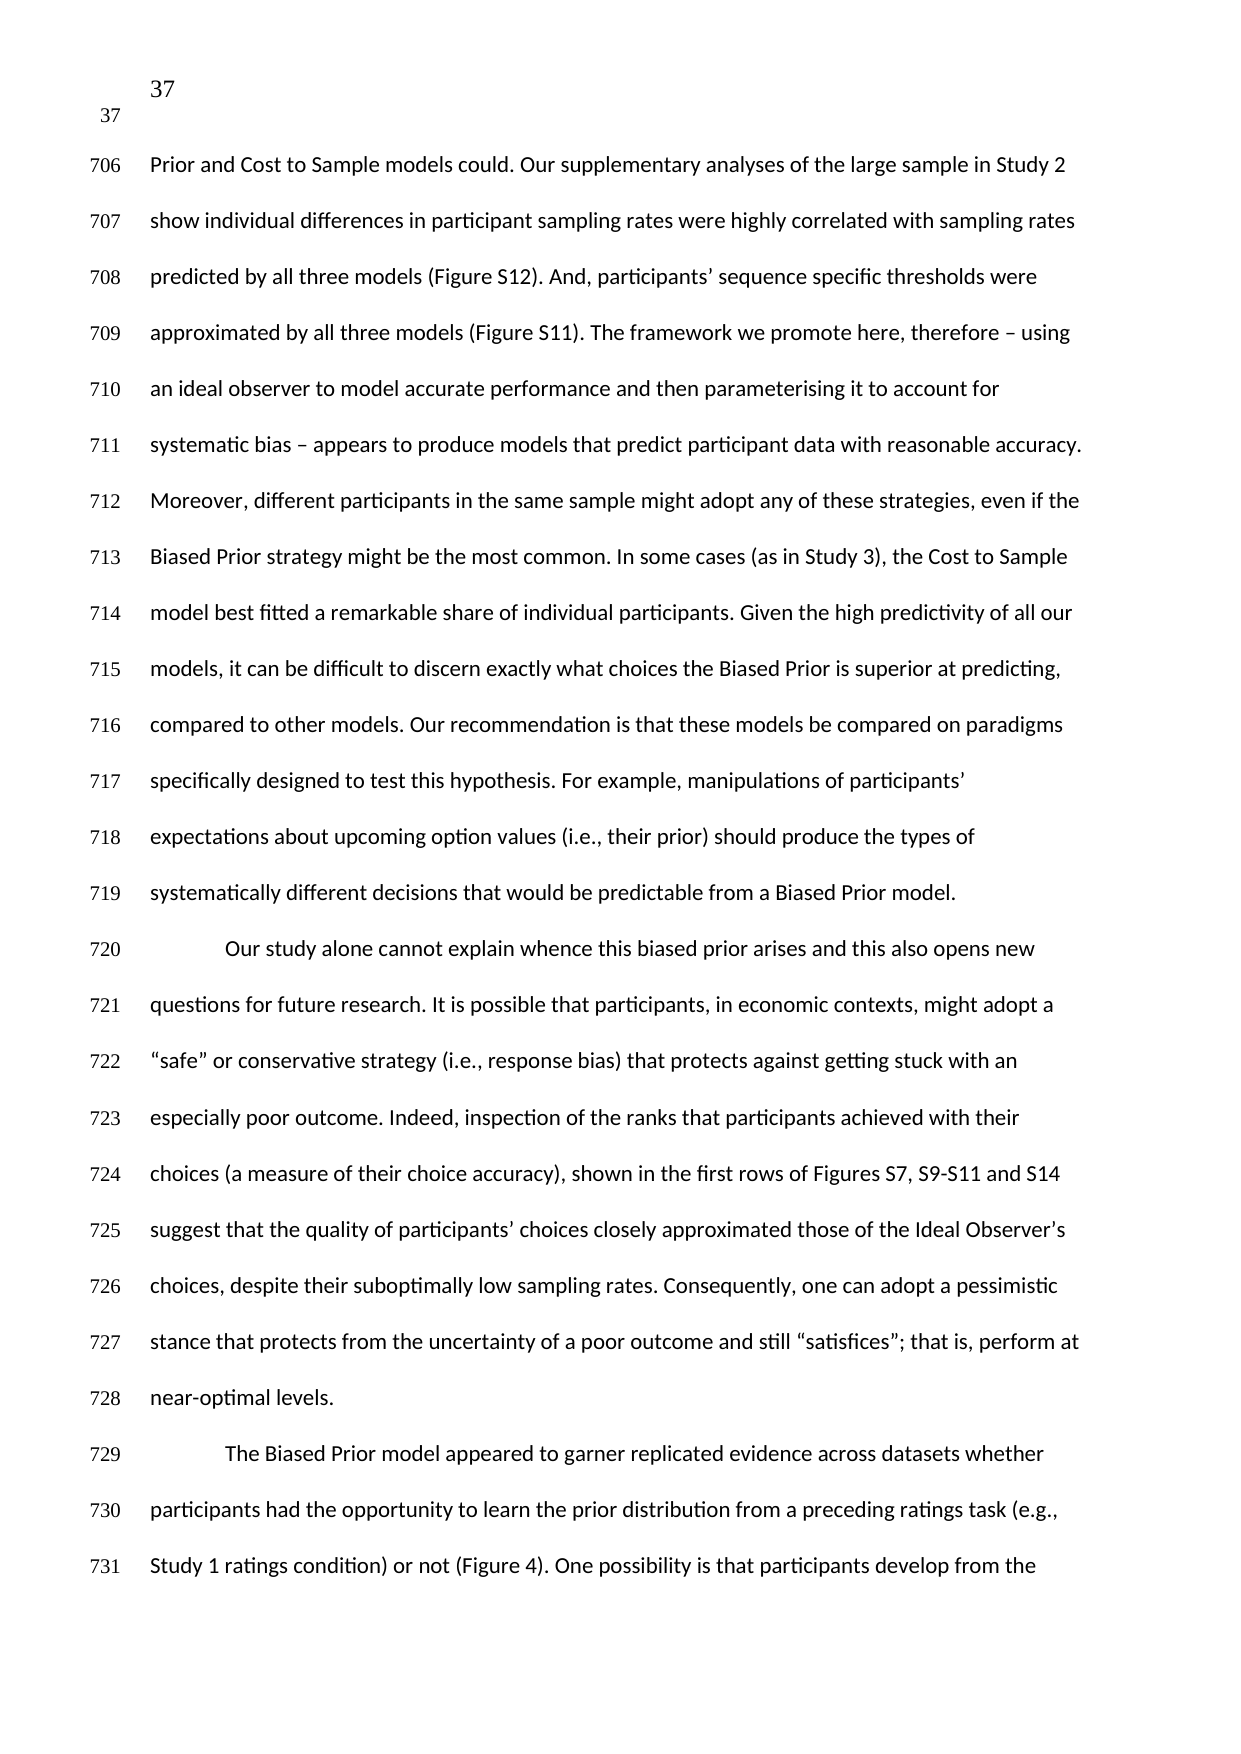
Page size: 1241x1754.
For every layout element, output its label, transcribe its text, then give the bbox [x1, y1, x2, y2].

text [150, 150, 1090, 907]
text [150, 1439, 1090, 1579]
text Our study alone cannot explain whence this biased prior arises and this also opens new questions for future research. It is possible that participants, in economic contexts, might adopt a “safe” or conservative strategy (i.e., response bias) that protects against getting stuck with an especially poor outcome. Indeed, inspection of the ranks that participants achieved with their choices (a measure of their choice accuracy), shown in the first rows of Figures S7, S9-S11 and S14 suggest that the quality of participants’ choices closely approximated those of the Ideal Observer’s choices, despite their suboptimally low sampling rates. Consequently, one can adopt a pessimistic stance that protects from the uncertainty of a poor outcome and still “satisfices”; that is, perform at near-optimal levels. [150, 934, 1090, 1411]
